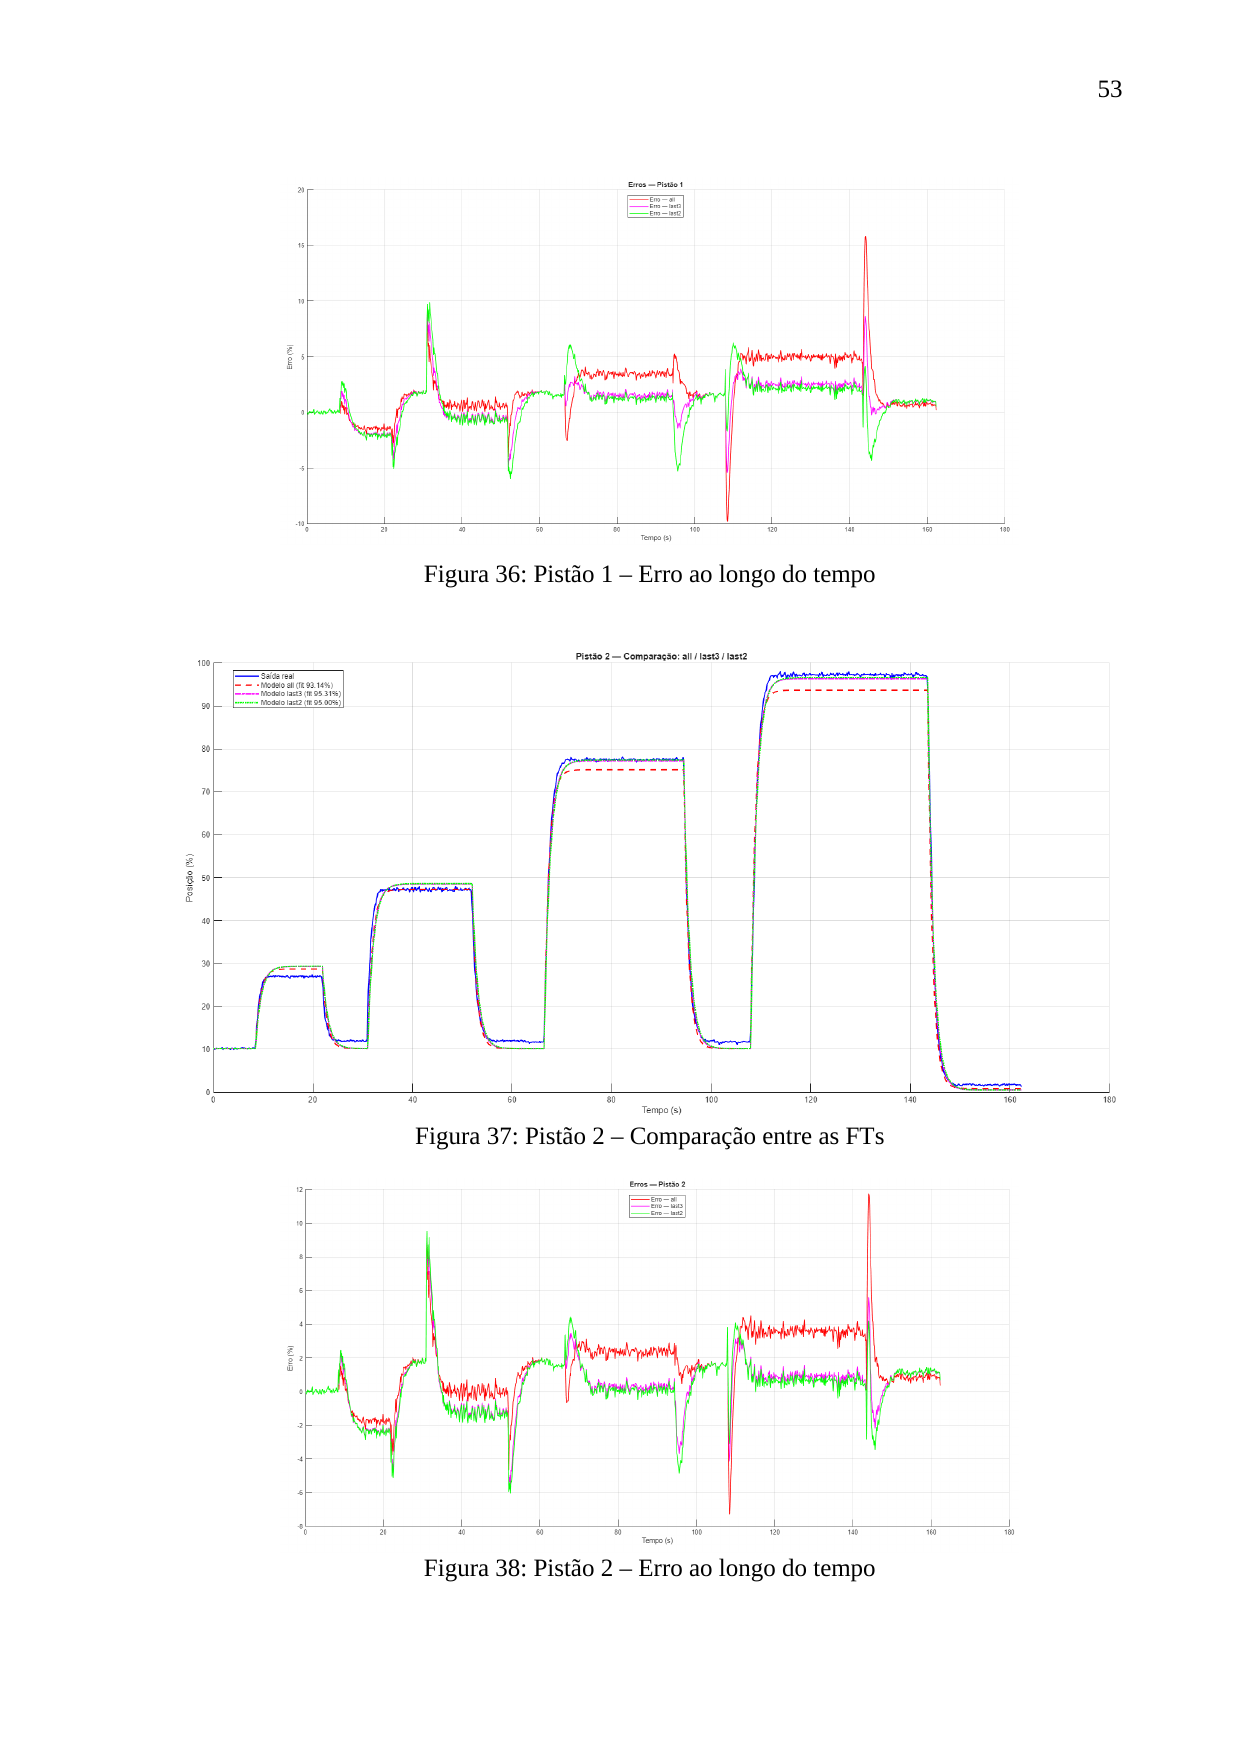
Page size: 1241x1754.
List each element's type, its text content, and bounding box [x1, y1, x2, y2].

picture [177, 645, 1123, 1122]
picture [280, 1178, 1019, 1553]
text Figura 38: Pistão 2 – Erro ao longo do tempo [177, 1553, 1122, 1582]
text Figura 36: Pistão 1 – Erro ao longo do tempo [177, 559, 1122, 587]
picture [280, 177, 1019, 545]
text Figura 37: Pistão 2 – Comparação entre as FTs [177, 1122, 1122, 1150]
